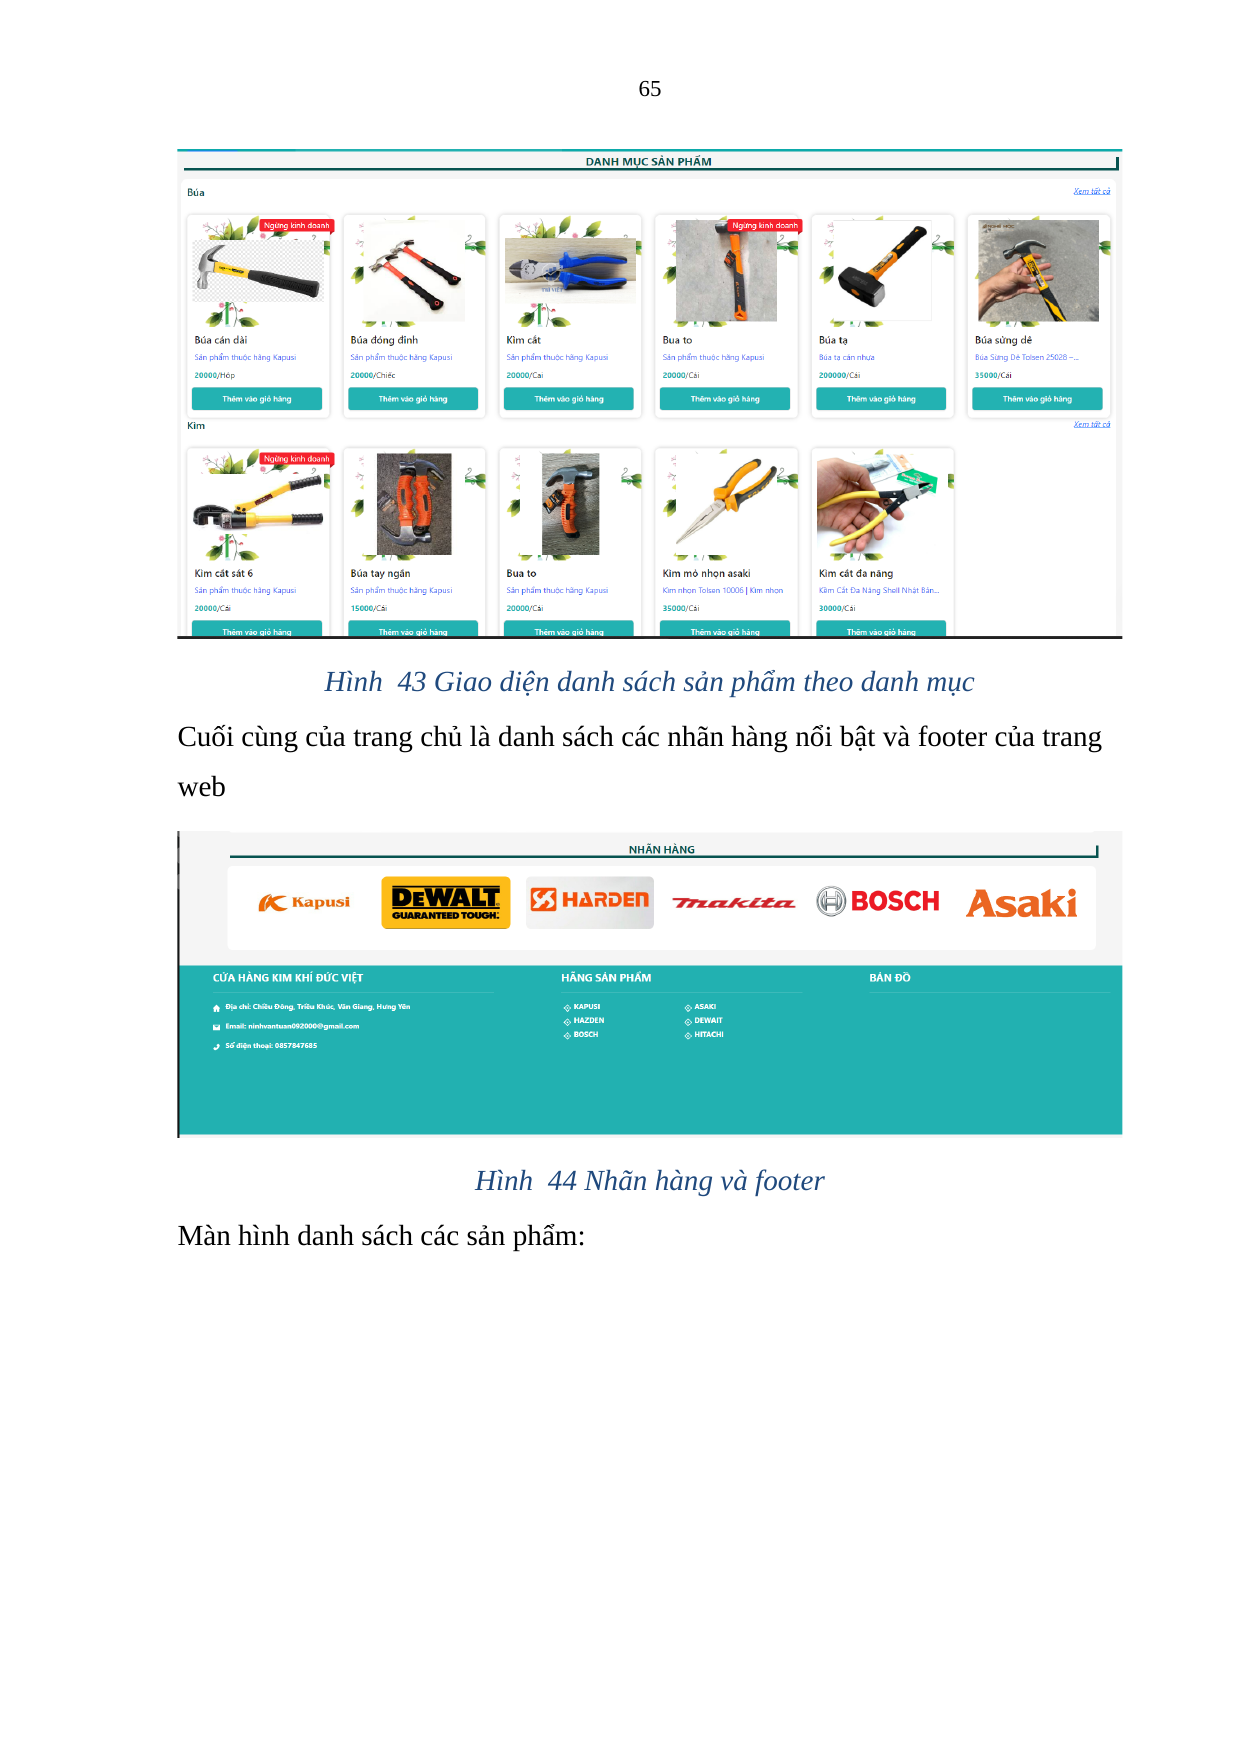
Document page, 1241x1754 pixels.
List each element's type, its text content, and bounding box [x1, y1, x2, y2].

picture [177, 831, 1123, 1138]
picture [177, 149, 1123, 639]
text Hình 45 Nhãn hàng và footer [177, 1163, 1122, 1197]
text Cuối cùng của trang chủ là danh sách các nhãn hàng nổi bật và footer của trang web [177, 719, 1122, 803]
text Hình 44 Giao diện danh sách sản phẩm theo danh mục [177, 664, 1122, 698]
text Màn hình danh sách các sản phẩm: [177, 1218, 1122, 1251]
